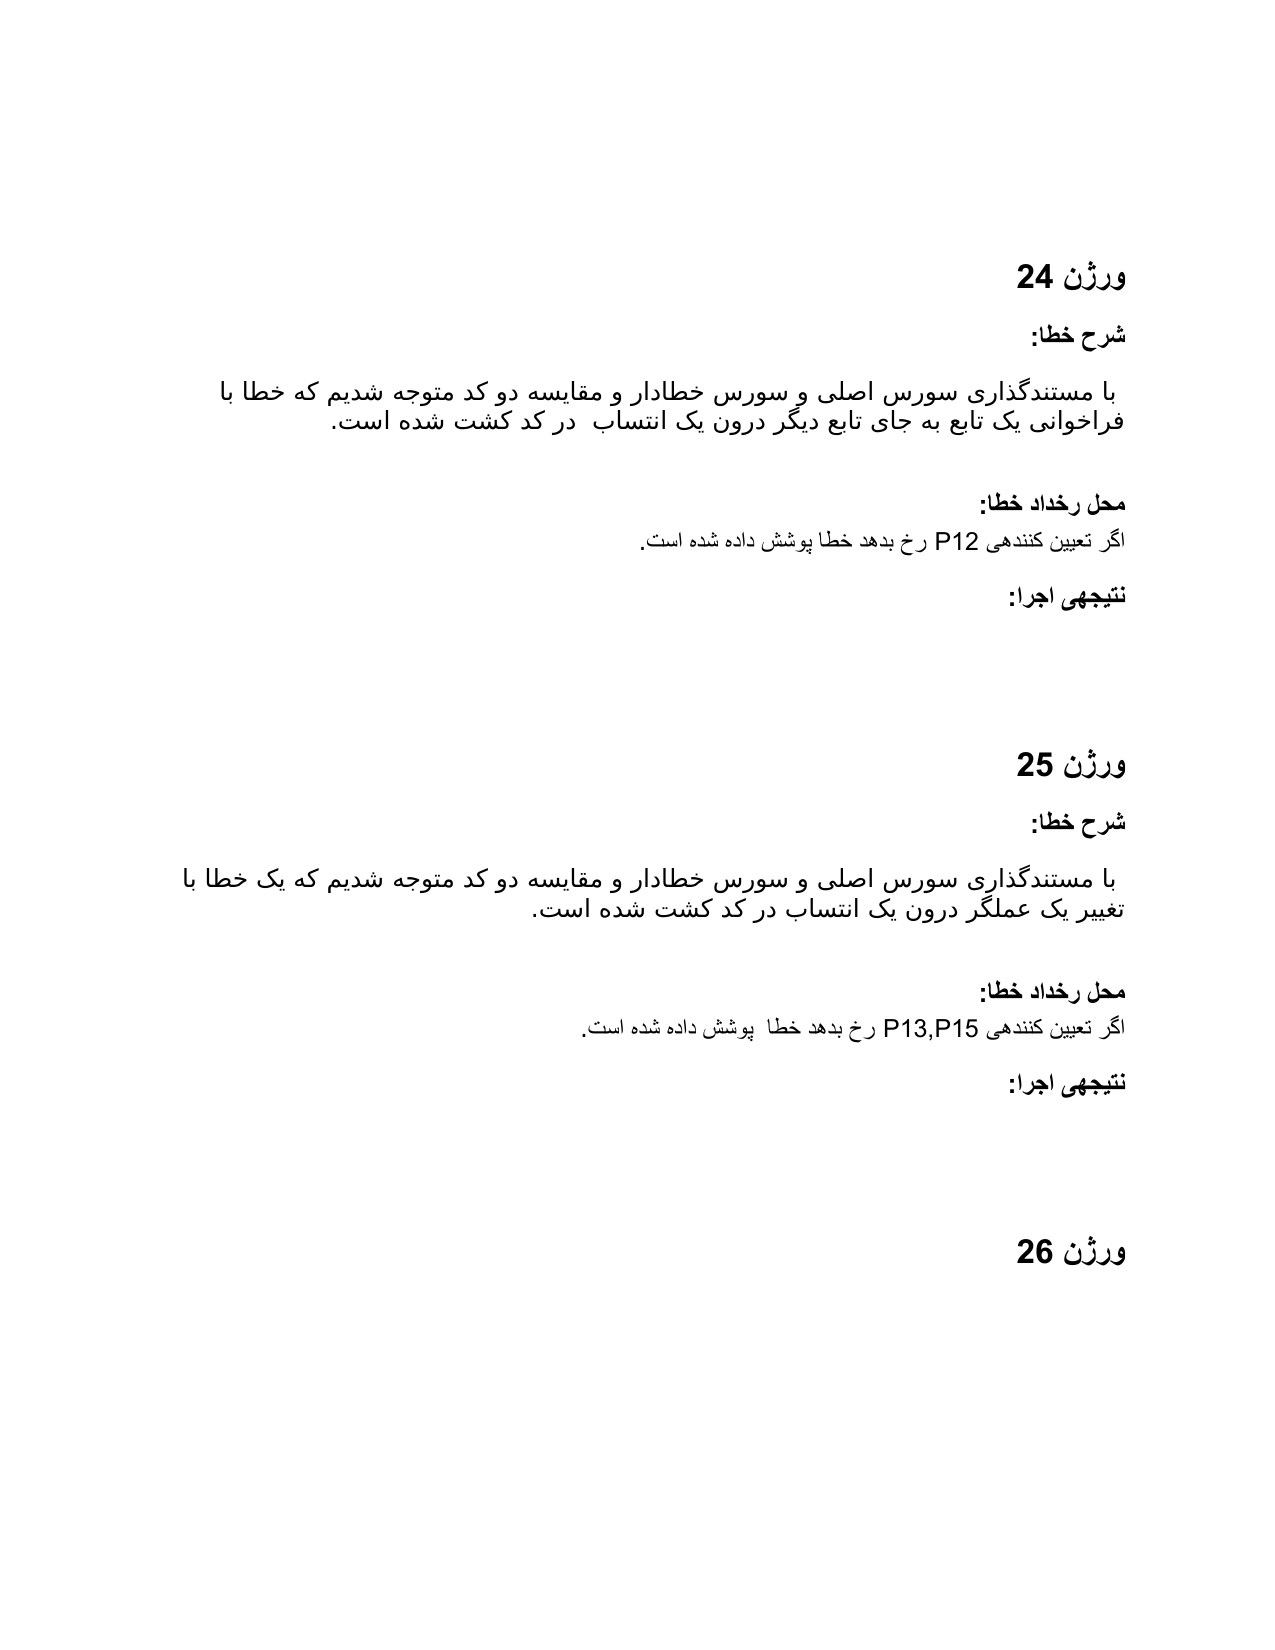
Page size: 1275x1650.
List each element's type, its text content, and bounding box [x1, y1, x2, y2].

subtitle محل رخداد خطا: [150, 461, 1125, 521]
subtitle با مستندگذاری سورس اصلی و سورس خطادار و مقایسه دو کد متوجه شدیم که یک خطا با تغییر یک عملگر درون یک انتساب در کد کشت شده است. [150, 864, 1125, 923]
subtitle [150, 377, 1125, 436]
text نتیجهی اجرا: [150, 581, 1125, 612]
text نتیجهی اجرا: [150, 1068, 1125, 1100]
text اگر تعیین کنندهی P13,P15 رخ بدهد خطا پوشش داده شده است. [150, 1014, 1125, 1043]
subtitle شرح خطا: [150, 808, 1125, 839]
subtitle محل رخداد خطا: [150, 948, 1125, 1008]
text اگر تعیین کنندهی P12 رخ بدهد خطا پوشش داده شده است. [150, 527, 1125, 556]
subtitle شرح خطا: [150, 321, 1125, 352]
subtitle ورژن 24 [150, 257, 1125, 296]
subtitle ورژن 25 [150, 745, 1125, 783]
subtitle ورژن 26 [150, 1232, 1125, 1271]
